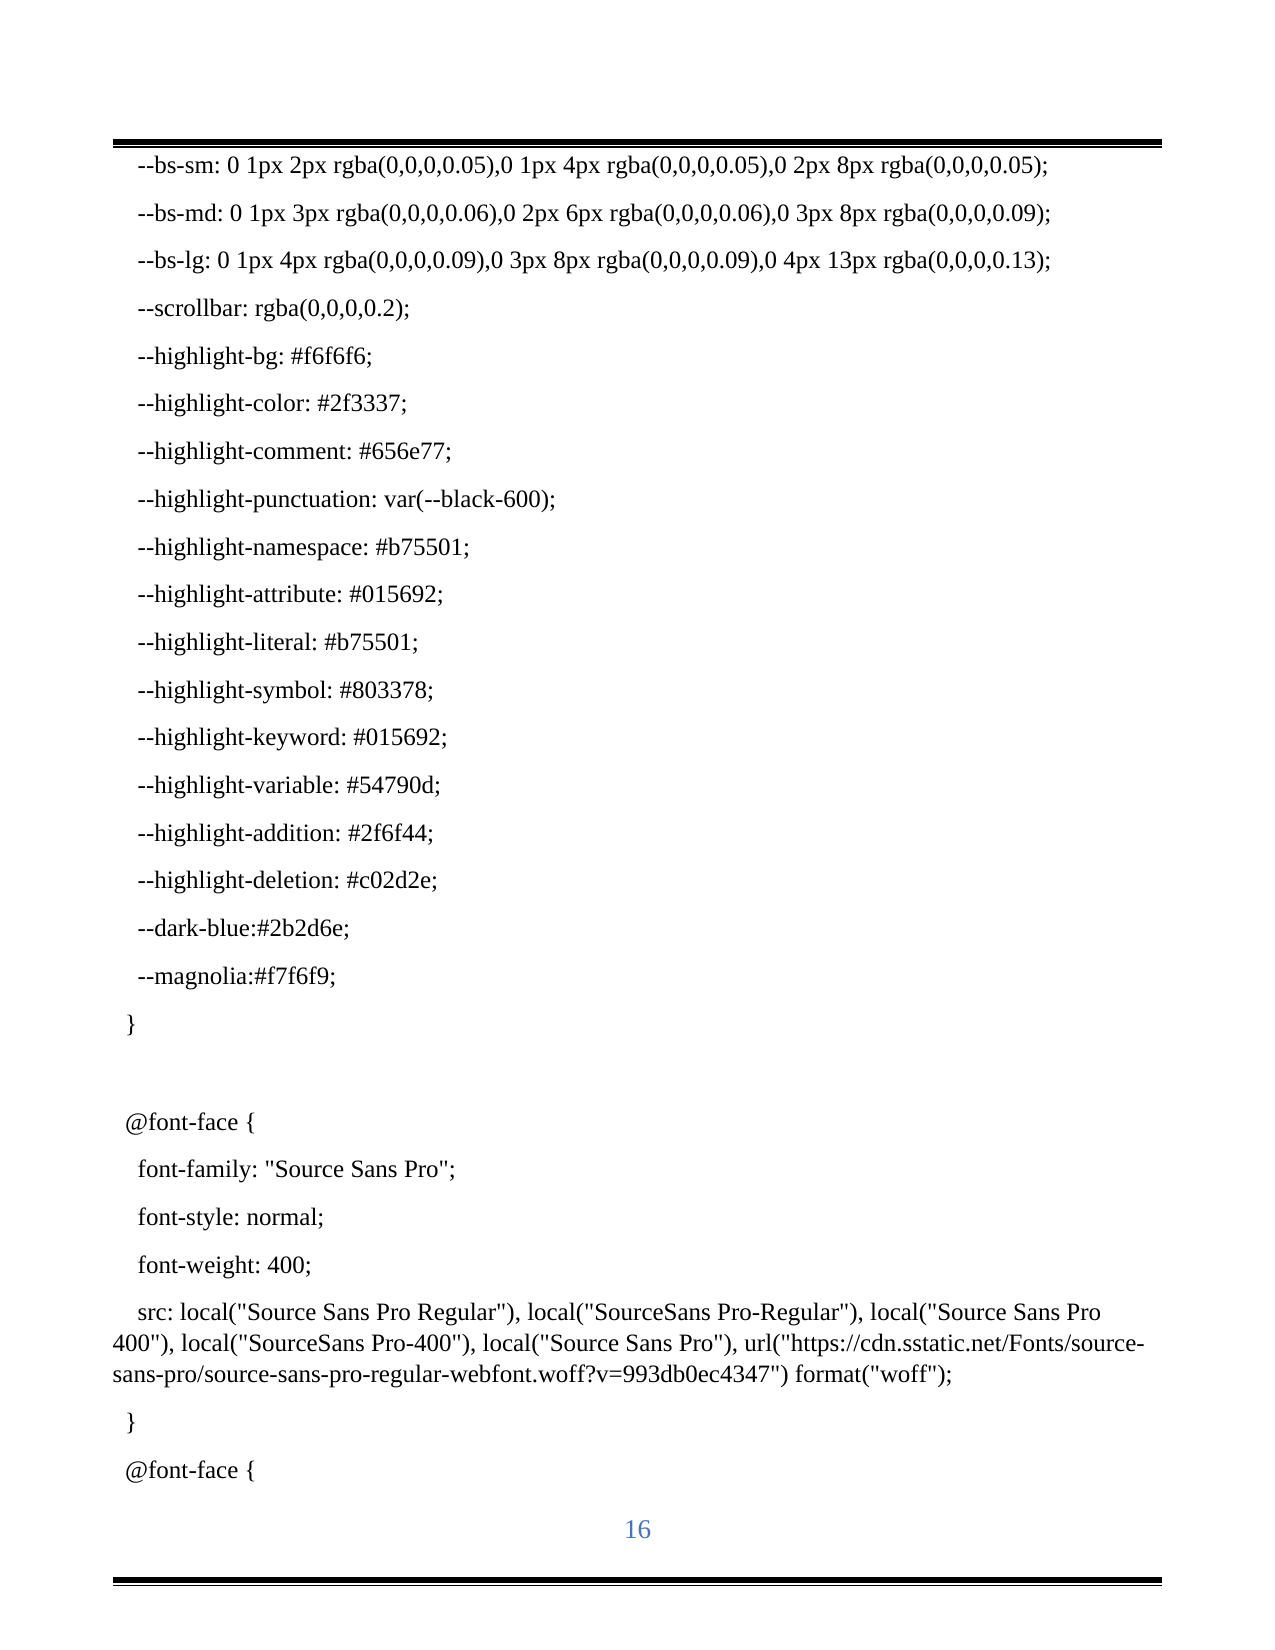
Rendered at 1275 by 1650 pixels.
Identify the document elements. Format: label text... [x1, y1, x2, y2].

text @font-face { [112, 1455, 1162, 1484]
text font-family: "Source Sans Pro"; [112, 1154, 1162, 1183]
text --highlight-deletion: #c02d2e; [112, 866, 1162, 894]
text } [112, 1009, 1162, 1037]
text --highlight-comment: #656e77; [112, 436, 1162, 465]
text font-style: normal; [112, 1202, 1162, 1231]
text } [112, 1407, 1162, 1436]
text --highlight-punctuation: var(--black-600); [112, 484, 1162, 513]
text --highlight-bg: #f6f6f6; [112, 341, 1162, 369]
text --magnolia:#f7f6f9; [112, 961, 1162, 990]
text --highlight-literal: #b75501; [112, 627, 1162, 656]
text --highlight-variable: #54790d; [112, 770, 1162, 799]
text --bs-lg: 0 1px 4px rgba(0,0,0,0.09),0 3px 8px rgba(0,0,0,0.09),0 4px 13px rgba(0,0,0,0.13); [112, 245, 1162, 274]
text --highlight-keyword: #015692; [112, 722, 1162, 751]
text --highlight-namespace: #b75501; [112, 532, 1162, 560]
text --highlight-color: #2f3337; [112, 388, 1162, 417]
text --dark-blue:#2b2d6e; [112, 913, 1162, 942]
text src: local("Source Sans Pro Regular"), local("SourceSans Pro-Regular"), local("Source Sans Pro 400"), local("SourceSans Pro-400"), local("Source Sans Pro"), url("https://cdn.sstatic.net/Fonts/source-sans-pro/source-sans-pro-regular-webfont.woff?v=993db0ec4347") format("woff"); [112, 1297, 1162, 1388]
text --scrollbar: rgba(0,0,0,0.2); [112, 293, 1162, 322]
text @font-face { [112, 1107, 1162, 1135]
text --highlight-attribute: #015692; [112, 579, 1162, 608]
text font-weight: 400; [112, 1250, 1162, 1278]
text --bs-md: 0 1px 3px rgba(0,0,0,0.06),0 2px 6px rgba(0,0,0,0.06),0 3px 8px rgba(0,0,0,0.09); [112, 198, 1162, 226]
text --highlight-symbol: #803378; [112, 675, 1162, 703]
text --bs-sm: 0 1px 2px rgba(0,0,0,0.05),0 1px 4px rgba(0,0,0,0.05),0 2px 8px rgba(0,0,0,0.05); [112, 150, 1162, 179]
text --highlight-addition: #2f6f44; [112, 818, 1162, 847]
